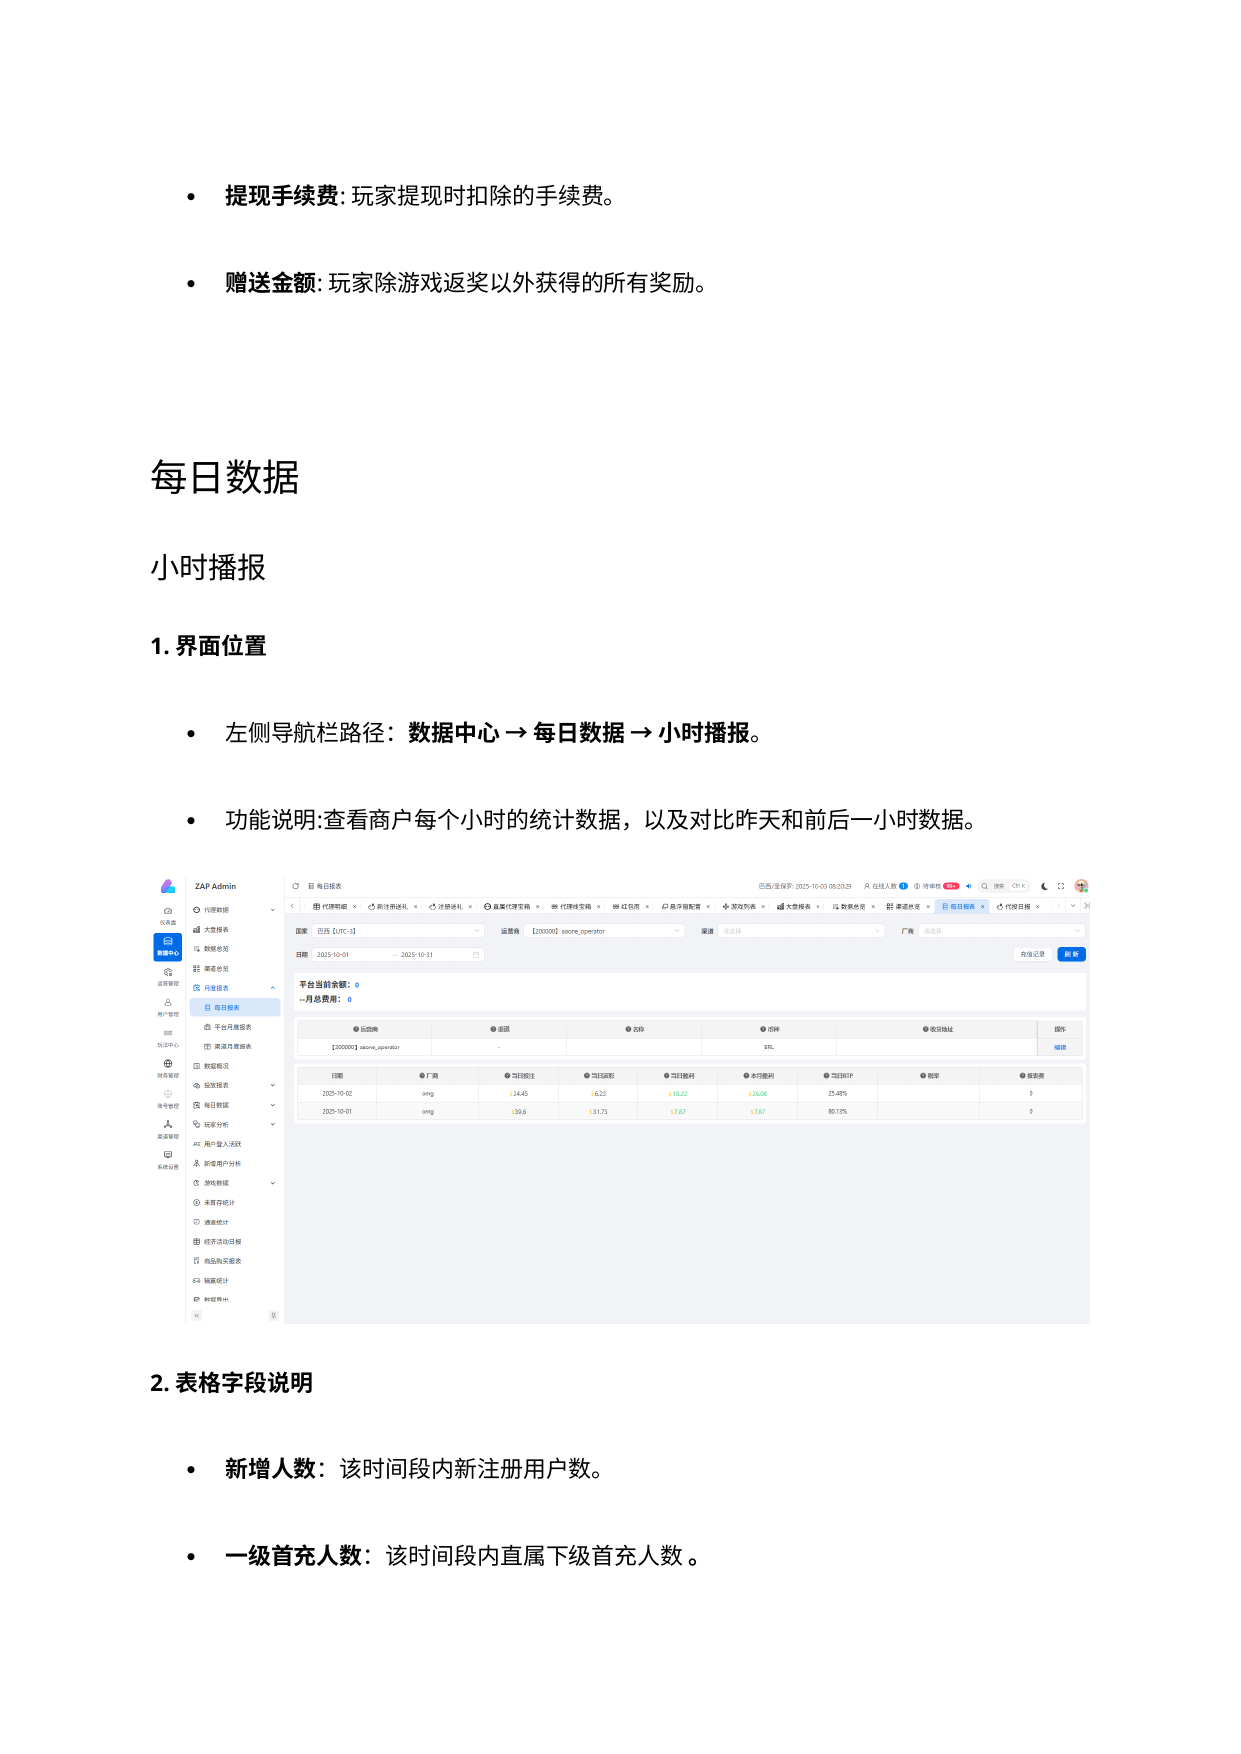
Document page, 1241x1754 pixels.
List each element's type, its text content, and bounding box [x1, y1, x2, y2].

list 赠送金额: 玩家除游戏返奖以外获得的所有奖励。 [187, 249, 1090, 314]
list 功能说明:查看商户每个小时的统计数据，以及对比昨天和前后一小时数据。 [187, 786, 1090, 851]
text 1. 界面位置 [150, 612, 1090, 677]
list 一级首充人数：该时间段内直属下级首充人数 。 [187, 1522, 1090, 1587]
list 提现手续费: 玩家提现时扣除的手续费。 [187, 162, 1090, 227]
list 新增人数：该时间段内新注册用户数。 [187, 1435, 1090, 1500]
list 左侧导航栏路径：数据中心 → 每日数据 → 小时播报。 [187, 699, 1090, 764]
subtitle 小时播报 [150, 533, 1090, 598]
subtitle 每日数据 [150, 443, 1090, 508]
picture [150, 876, 1091, 1324]
text 2. 表格字段说明 [150, 1349, 1090, 1414]
